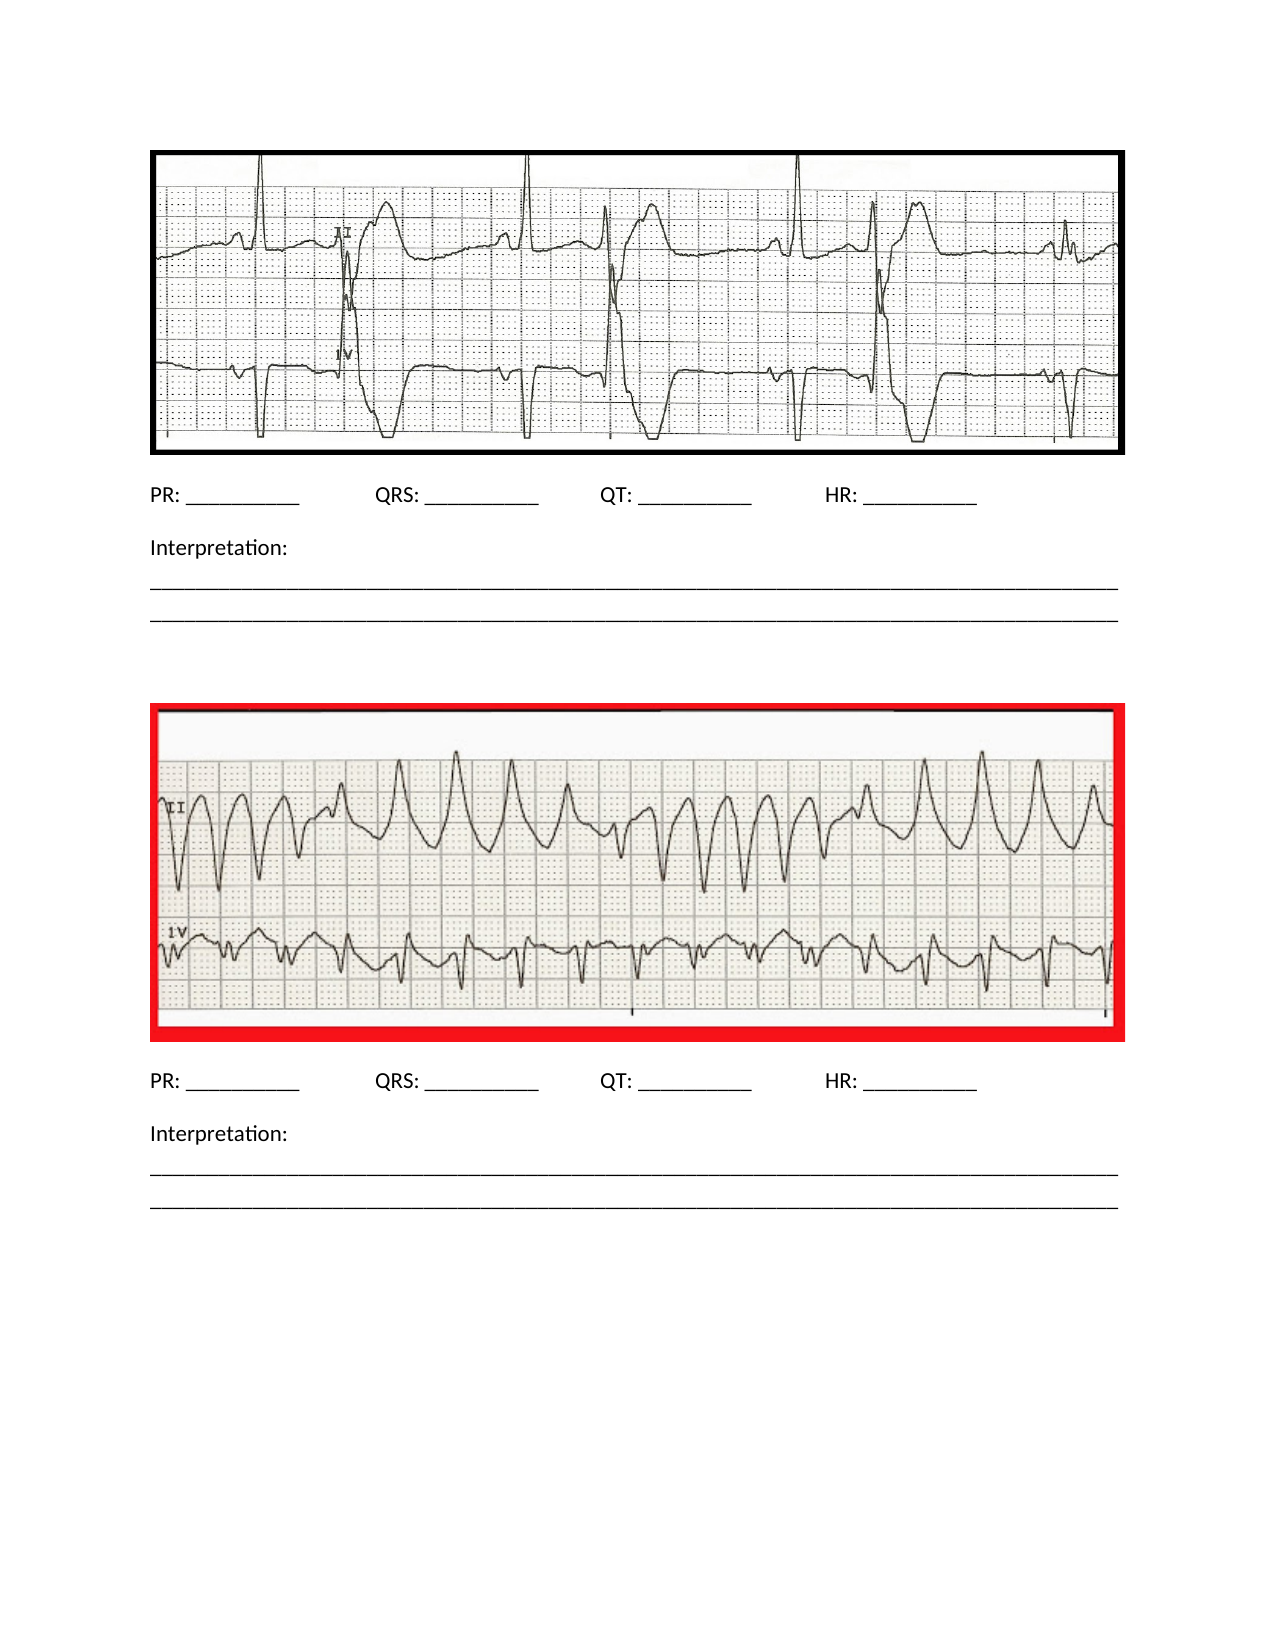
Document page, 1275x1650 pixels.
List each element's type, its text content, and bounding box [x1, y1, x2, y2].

text Interpretation: __________________________________________________________________________________________________________________________________________________________________________ [150, 1119, 1125, 1212]
text PR: __________ QRS: __________ QT: __________ HR: __________ [150, 480, 1125, 508]
picture [150, 703, 1125, 1042]
picture [150, 150, 1125, 455]
text PR: __________ QRS: __________ QT: __________ HR: __________ [150, 1066, 1125, 1094]
text Interpretation: __________________________________________________________________________________________________________________________________________________________________________ [150, 533, 1125, 625]
